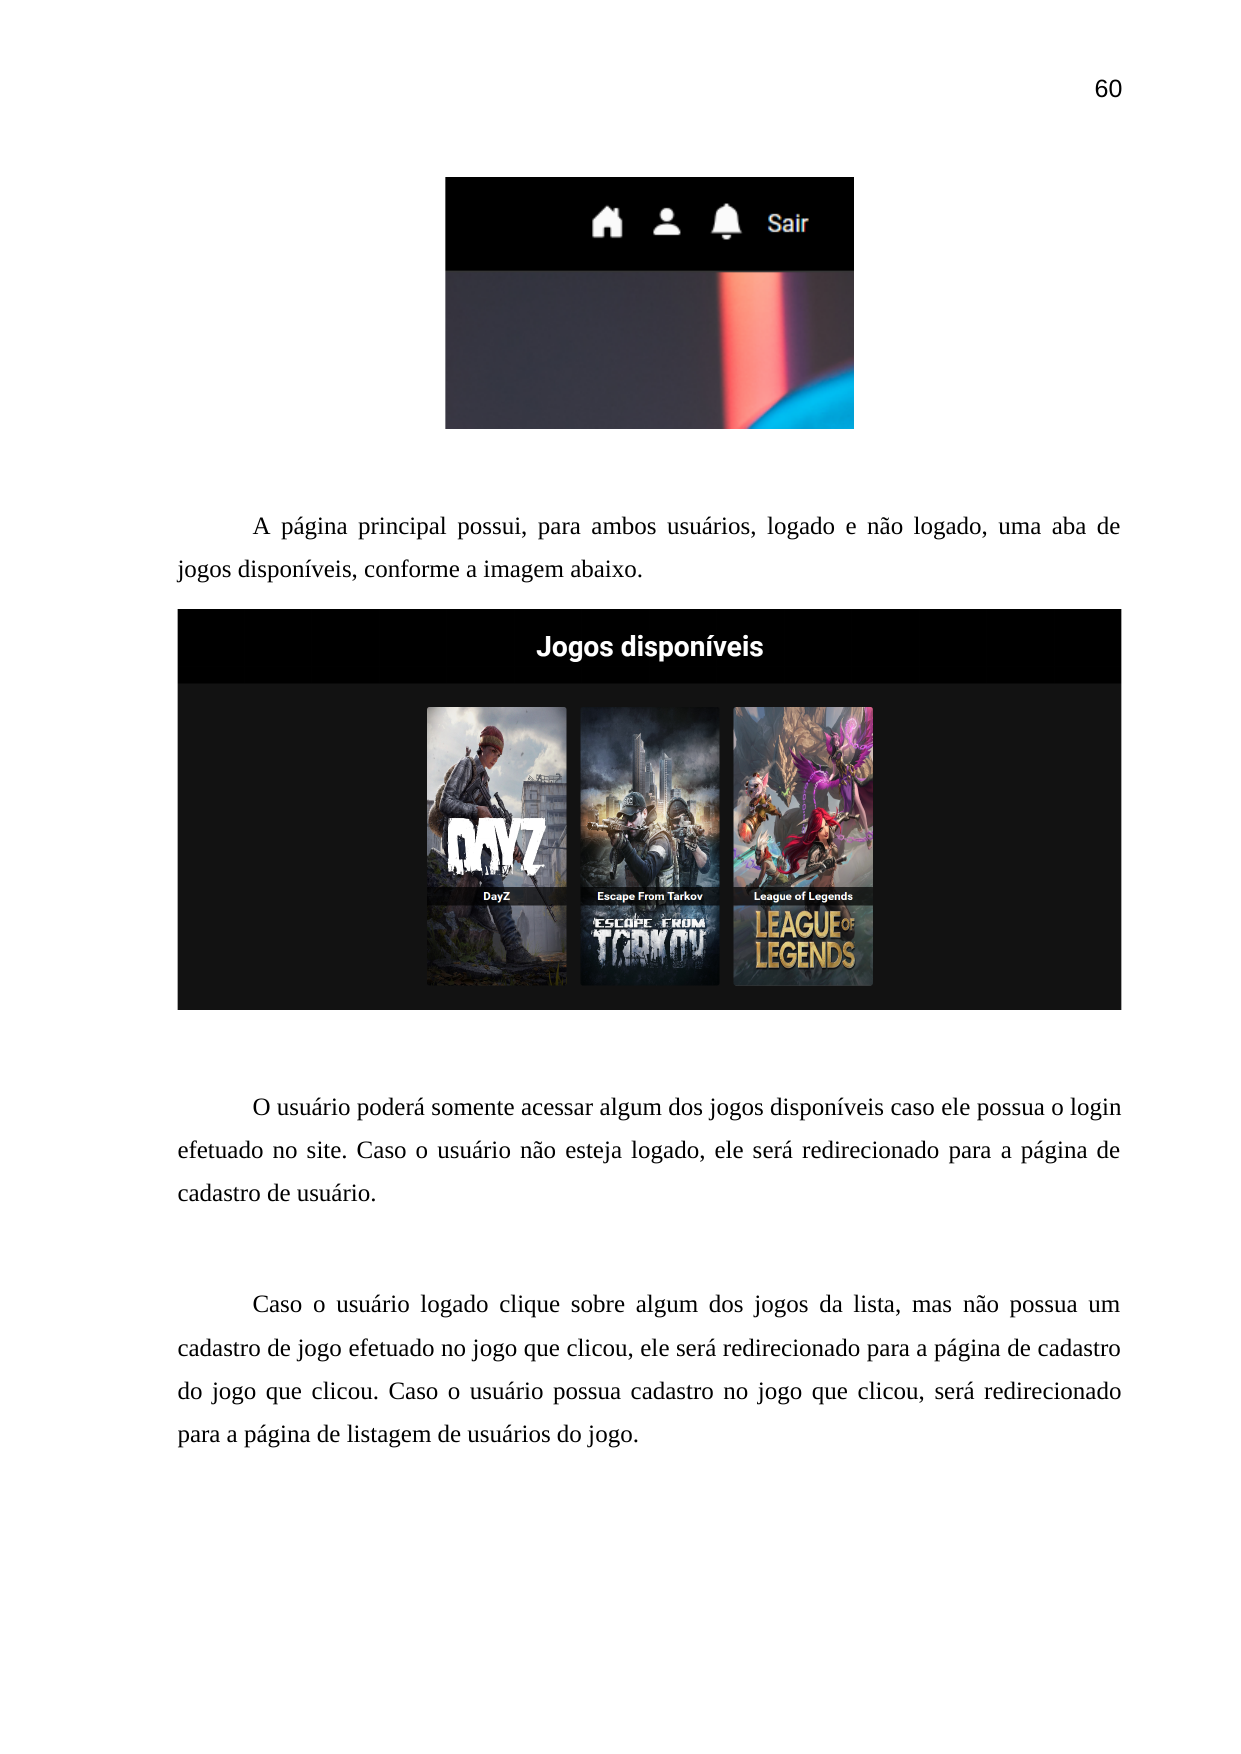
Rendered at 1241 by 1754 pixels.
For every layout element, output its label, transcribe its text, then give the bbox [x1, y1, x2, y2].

text A página principal possui, para ambos usuários, logado e não logado, uma aba de jogos disponíveis, conforme a imagem abaixo. [177, 511, 1122, 583]
picture [177, 609, 1122, 1010]
text Caso o usuário logado clique sobre algum dos jogos da lista, mas não possua um cadastro de jogo efetuado no jogo que clicou, ele será redirecionado para a página de cadastro do jogo que clicou. Caso o usuário possua cadastro no jogo que clicou, será redirecionado para a página de listagem de usuários do jogo. [177, 1289, 1122, 1448]
picture [445, 177, 854, 429]
text O usuário poderá somente acessar algum dos jogos disponíveis caso ele possua o login efetuado no site. Caso o usuário não esteja logado, ele será redirecionado para a página de cadastro de usuário. [177, 1092, 1122, 1207]
